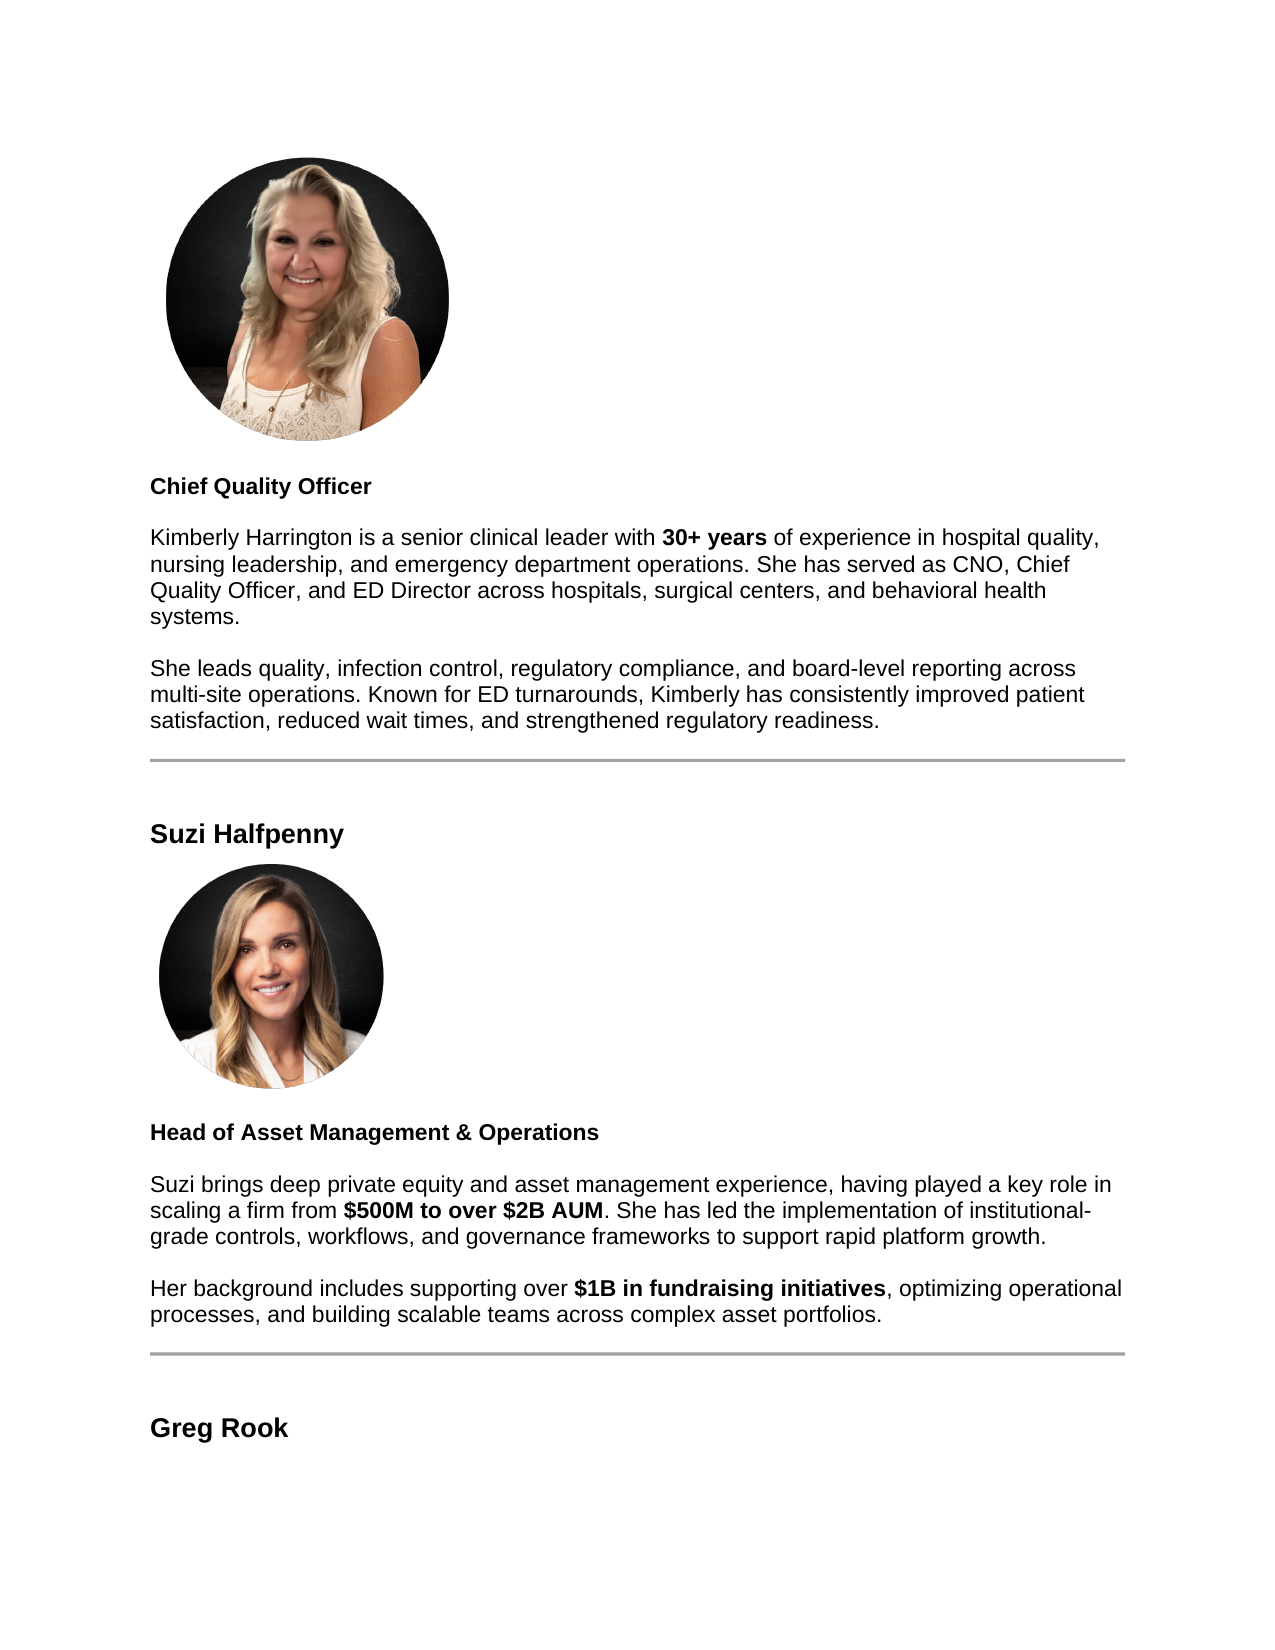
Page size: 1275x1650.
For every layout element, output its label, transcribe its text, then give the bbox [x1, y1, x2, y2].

text Suzi brings deep private equity and asset management experience, having played a key role in scaling a firm from $500M to over $2B AUM. She has led the implementation of institutional-grade controls, workflows, and governance frameworks to support rapid platform growth. [150, 1171, 1125, 1250]
text Chief Quality Officer [150, 473, 1125, 499]
picture [162, 150, 457, 444]
subtitle Greg Rook [150, 1412, 1125, 1443]
text Kimberly Harrington is a senior clinical leader with 30+ years of experience in hospital quality, nursing leadership, and emergency department operations. She has served as CNO, Chief Quality Officer, and ED Director across hospitals, surgical centers, and behavioral health systems. [150, 524, 1125, 630]
text She leads quality, infection control, regulatory compliance, and board-level reporting across multi-site operations. Known for ED turnarounds, Kimberly has consistently improved patient satisfaction, reduced wait times, and strengthened regulatory readiness. [150, 655, 1125, 734]
text Head of Asset Management & Operations [150, 1119, 1125, 1146]
text Her background includes supporting over $1B in fundraising initiatives, optimizing operational processes, and building scalable teams across complex asset portfolios. [150, 1275, 1125, 1327]
picture [156, 857, 389, 1091]
subtitle Suzi Halfpenny [150, 818, 1125, 849]
